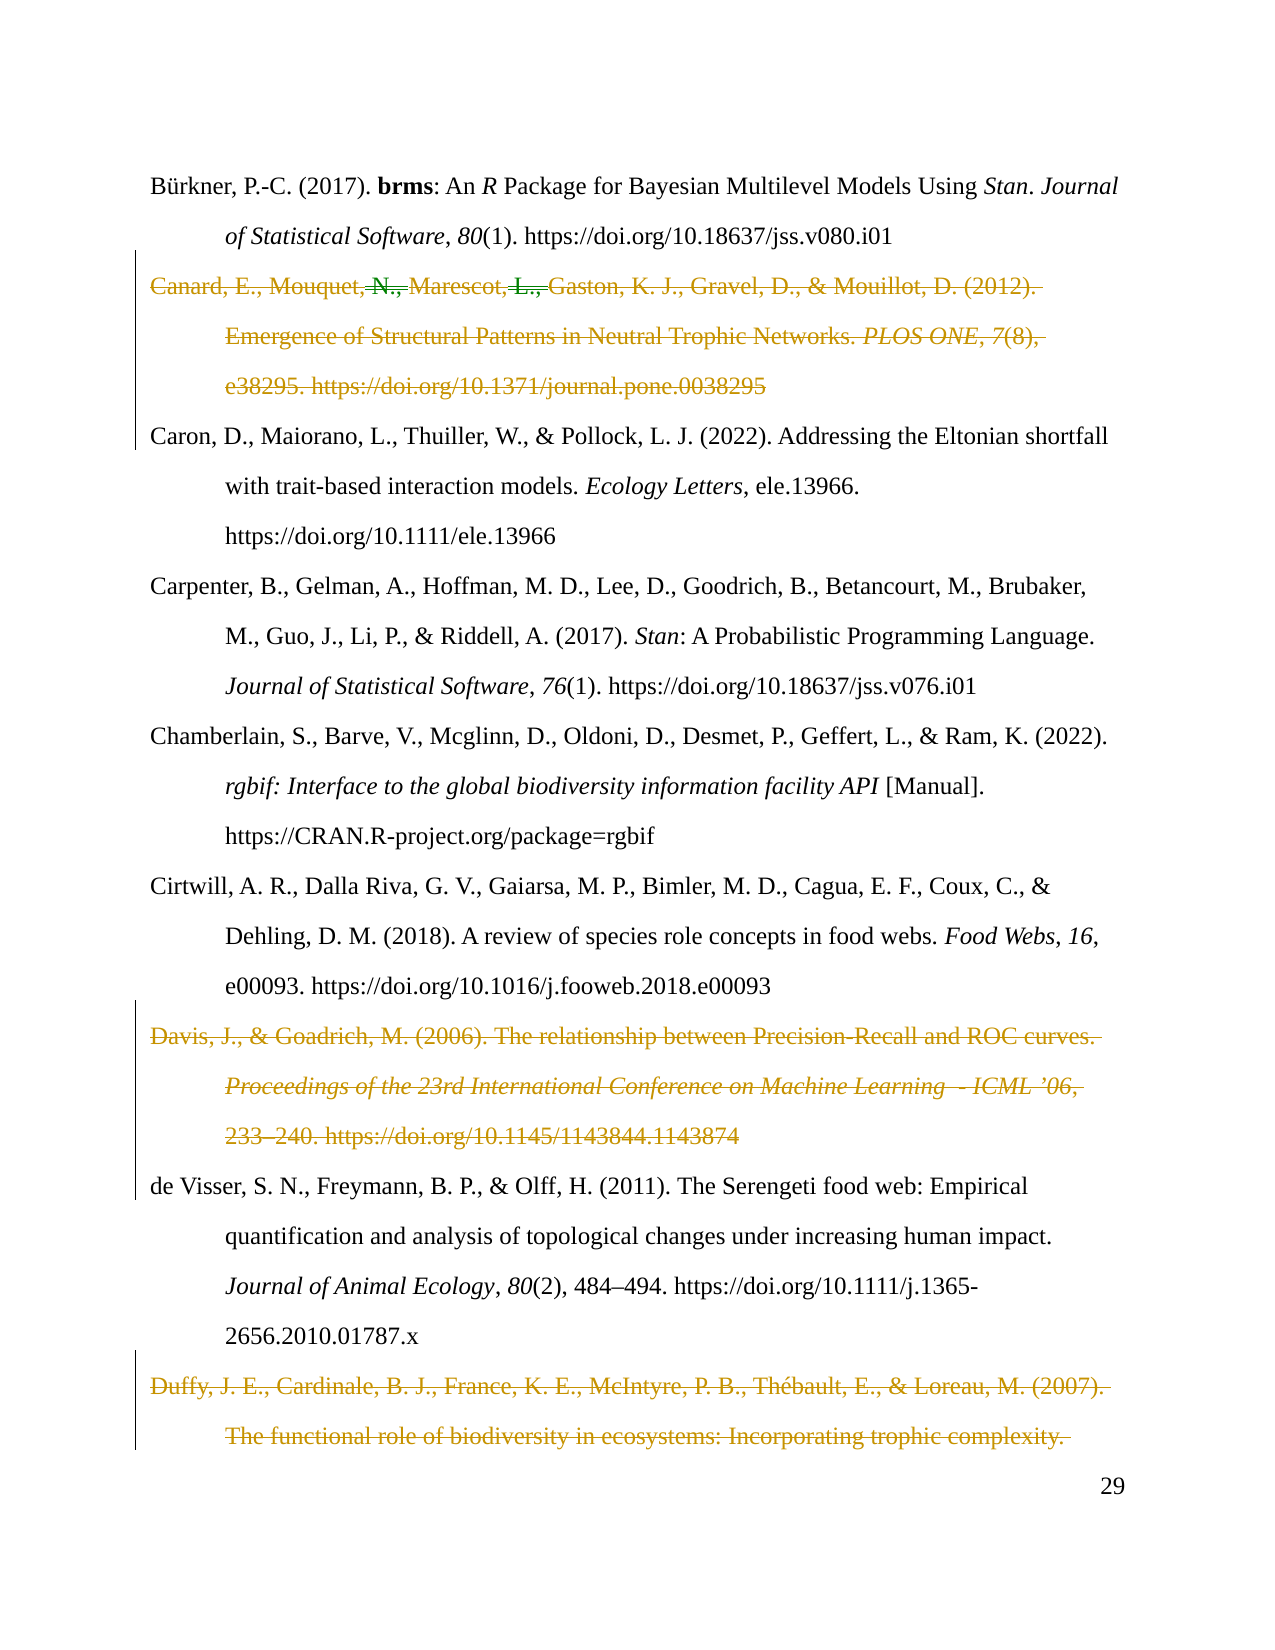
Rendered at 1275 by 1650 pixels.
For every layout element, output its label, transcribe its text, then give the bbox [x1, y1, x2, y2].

text Chamberlain, S., Barve, V., Mcglinn, D., Oldoni, D., Desmet, P., Geffert, L., & Ram, K. (2022). rgbif: Interface to the global biodiversity information facility API [Manual]. https://CRAN.R-project.org/package=rgbif [150, 700, 1125, 850]
text Carpenter, B., Gelman, A., Hoffman, M. D., Lee, D., Goodrich, B., Betancourt, M., Brubaker, M., Guo, J., Li, P., & Riddell, A. (2017). Stan: A Probabilistic Programming Language. Journal of Statistical Software, 76(1). https://doi.org/10.18637/jss.v076.i01 [150, 550, 1125, 700]
text Bürkner, P.-C. (2017). brms: An R Package for Bayesian Multilevel Models Using Stan. Journal of Statistical Software, 80(1). https://doi.org/10.18637/jss.v080.i01 [150, 150, 1125, 250]
text de Visser, S. N., Freymann, B. P., & Olff, H. (2011). The Serengeti food web: Empirical quantification and analysis of topological changes under increasing human impact. Journal of Animal Ecology, 80(2), 484–494. https://doi.org/10.1111/j.1365-2656.2010.01787.x [150, 1150, 1125, 1350]
text Caron, D., Maiorano, L., Thuiller, W., & Pollock, L. J. (2022). Addressing the Eltonian shortfall with trait‐based interaction models. Ecology Letters, ele.13966. https://doi.org/10.1111/ele.13966 [150, 400, 1125, 550]
text Cirtwill, A. R., Dalla Riva, G. V., Gaiarsa, M. P., Bimler, M. D., Cagua, E. F., Coux, C., & Dehling, D. M. (2018). A review of species role concepts in food webs. Food Webs, 16, e00093. https://doi.org/10.1016/j.fooweb.2018.e00093 [150, 850, 1125, 1000]
